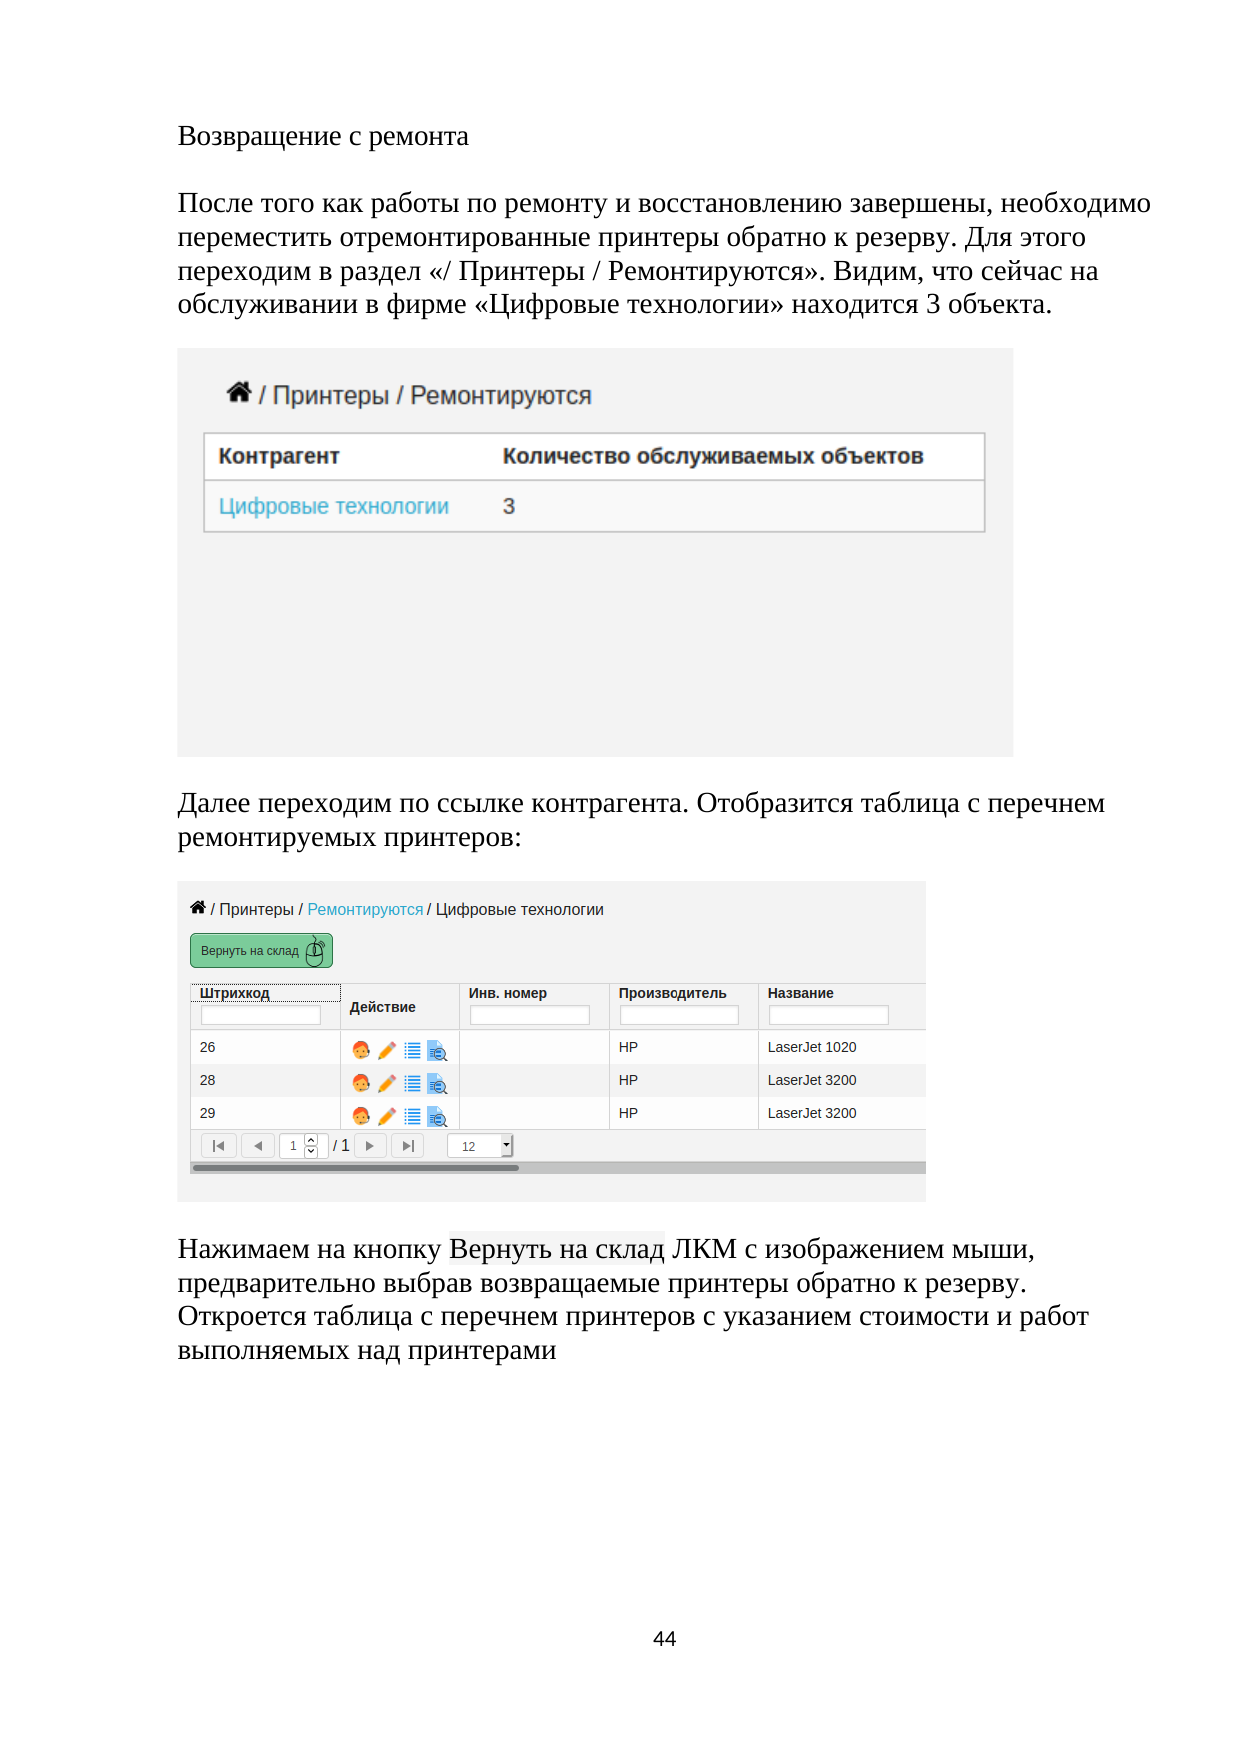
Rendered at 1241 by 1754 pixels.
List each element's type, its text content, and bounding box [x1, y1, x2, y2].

picture [177, 881, 926, 1202]
subtitle Возвращение с ремонта [177, 118, 1152, 152]
text Далее переходим по ссылке контрагента. Отобразится таблица с перечнем ремонтируемых принтеров: [177, 786, 1152, 853]
text После того как работы по ремонту и восстановлению завершены, необходимо переместить отремонтированные принтеры обратно к резерву. Для этого переходим в раздел «/ Принтеры / Ремонтируются». Видим, что сейчас на обслуживании в фирме «Цифровые технологии» находится 3 объекта. [177, 186, 1152, 320]
picture [177, 348, 1014, 757]
text Нажимаем на кнопку Вернуть на склад ЛКМ с изображением мыши, предварительно выбрав возвращаемые принтеры обратно к резерву. Откроется таблица с перечнем принтеров с указанием стоимости и работ выполняемых над принтерами [177, 1231, 1152, 1365]
